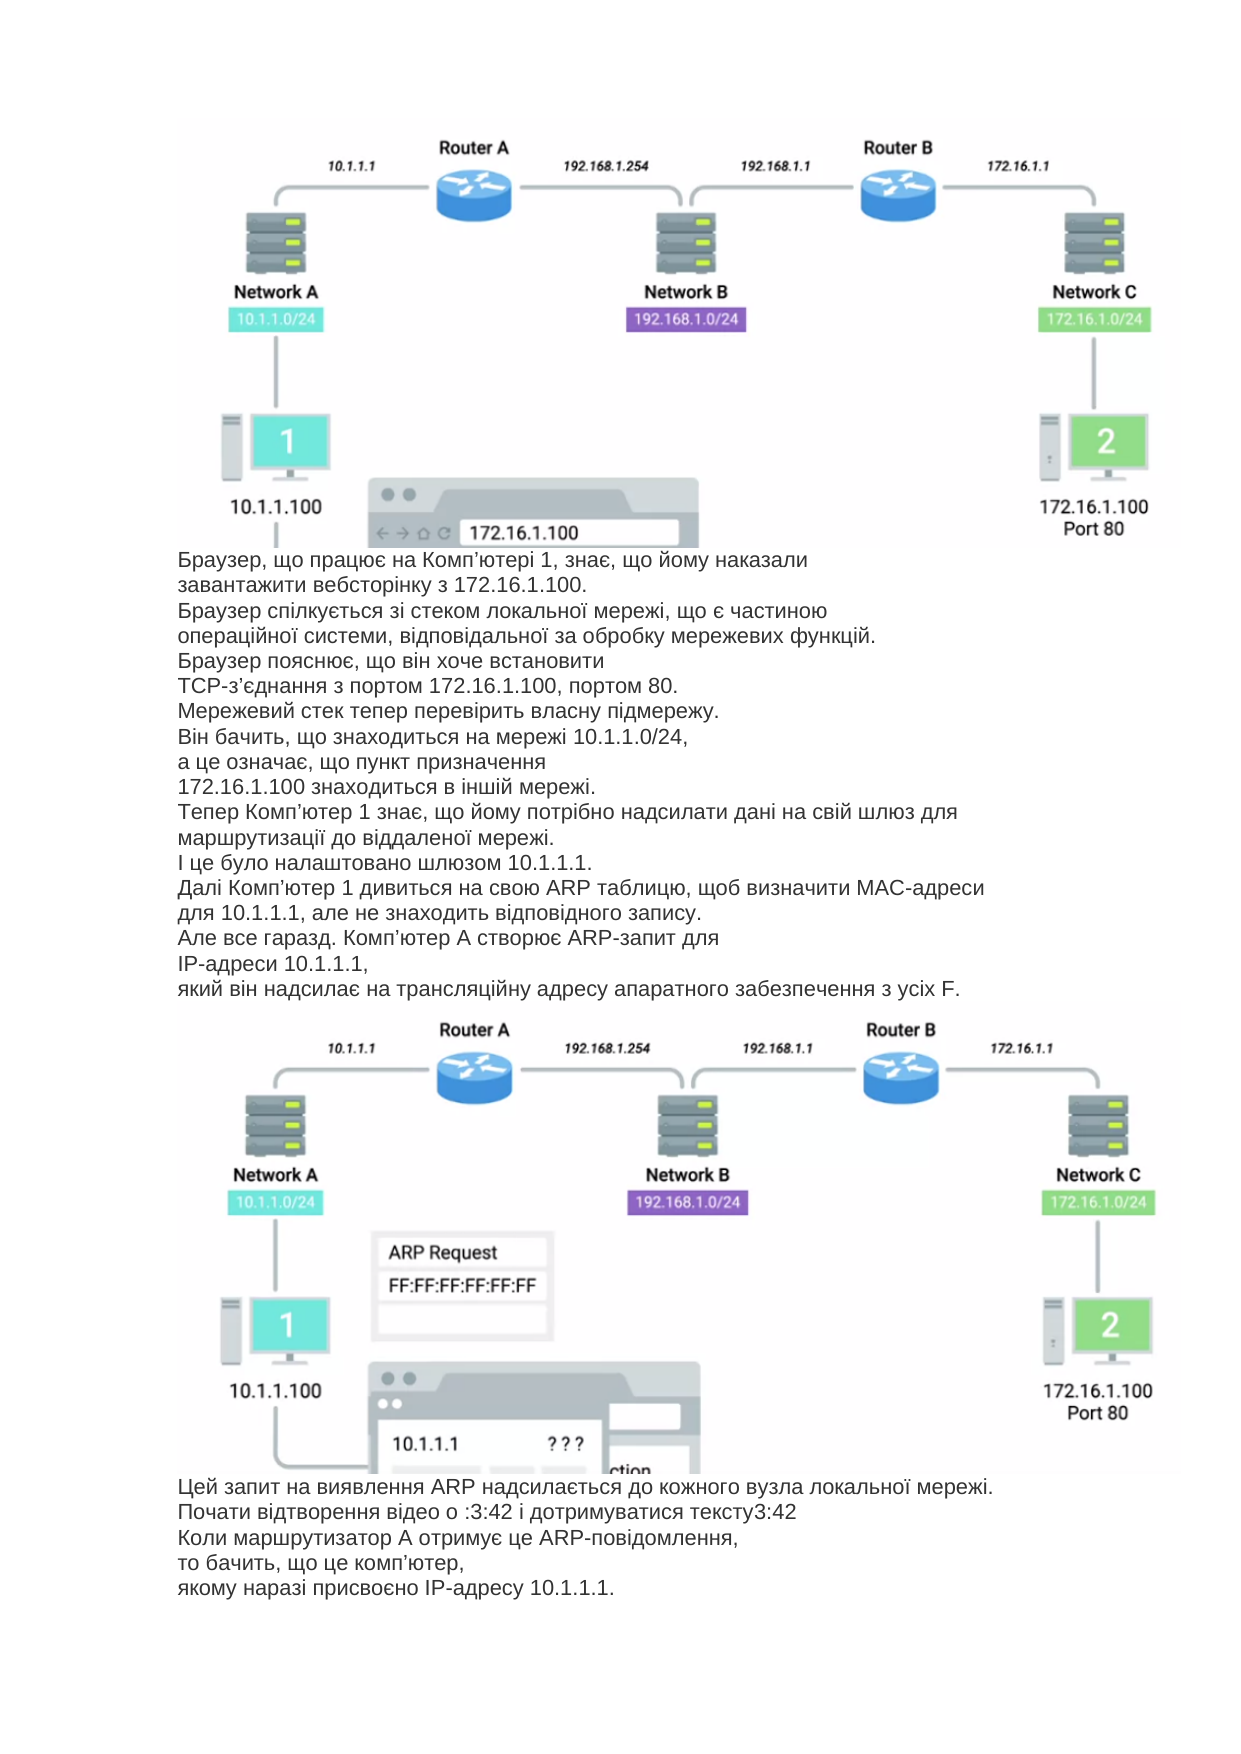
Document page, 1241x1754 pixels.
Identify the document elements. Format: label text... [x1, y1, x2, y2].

text завантажити вебсторінку з 172.16.1.100. [177, 572, 1181, 598]
text маршрутизації до віддаленої мережі. [177, 824, 1181, 850]
text І це було налаштовано шлюзом 10.1.1.1. [177, 850, 1181, 875]
text операційної системи, відповідальної за обробку мережевих функцій. [177, 623, 1181, 648]
text а це означає, що пункт призначення [177, 749, 1181, 774]
text Мережевий стек тепер перевірить власну підмережу. [177, 698, 1181, 724]
text Цей запит на виявлення ARP надсилається до кожного вузла локальної мережі. [177, 1474, 1181, 1499]
text Браузер пояснює, що він хоче встановити [177, 648, 1181, 673]
text Коли маршрутизатор A отримує це ARP-повідомлення, [177, 1524, 1181, 1549]
text Але все гаразд. Комп’ютер A створює ARP-запит для [177, 925, 1181, 951]
text Почати відтворення відео о :3:42 і дотримуватися тексту3:42 [177, 1499, 1181, 1524]
text 172.16.1.100 знаходиться в іншій мережі. [177, 774, 1181, 799]
text IP-адреси 10.1.1.1, [177, 951, 1181, 976]
picture [177, 118, 1182, 548]
text який він надсилає на трансляційну адресу апаратного забезпечення з усіх F. [177, 976, 1181, 1001]
text Браузер, що працює на Комп’ютері 1, знає, що йому наказали [177, 548, 1181, 572]
picture [177, 1001, 1182, 1474]
text TCP-з’єднання з портом 172.16.1.100, портом 80. [177, 673, 1181, 698]
text Браузер спілкується зі стеком локальної мережі, що є частиною [177, 598, 1181, 623]
text Він бачить, що знаходиться на мережі 10.1.1.0/24, [177, 724, 1181, 749]
text для 10.1.1.1, але не знаходить відповідного запису. [177, 900, 1181, 925]
text якому наразі присвоєно IP-адресу 10.1.1.1. [177, 1575, 1181, 1600]
text то бачить, що це комп’ютер, [177, 1549, 1181, 1575]
text Далі Комп’ютер 1 дивиться на свою ARP таблицю, щоб визначити MAC-адреси [177, 875, 1181, 900]
text Тепер Комп’ютер 1 знає, що йому потрібно надсилати дані на свій шлюз для [177, 799, 1181, 824]
